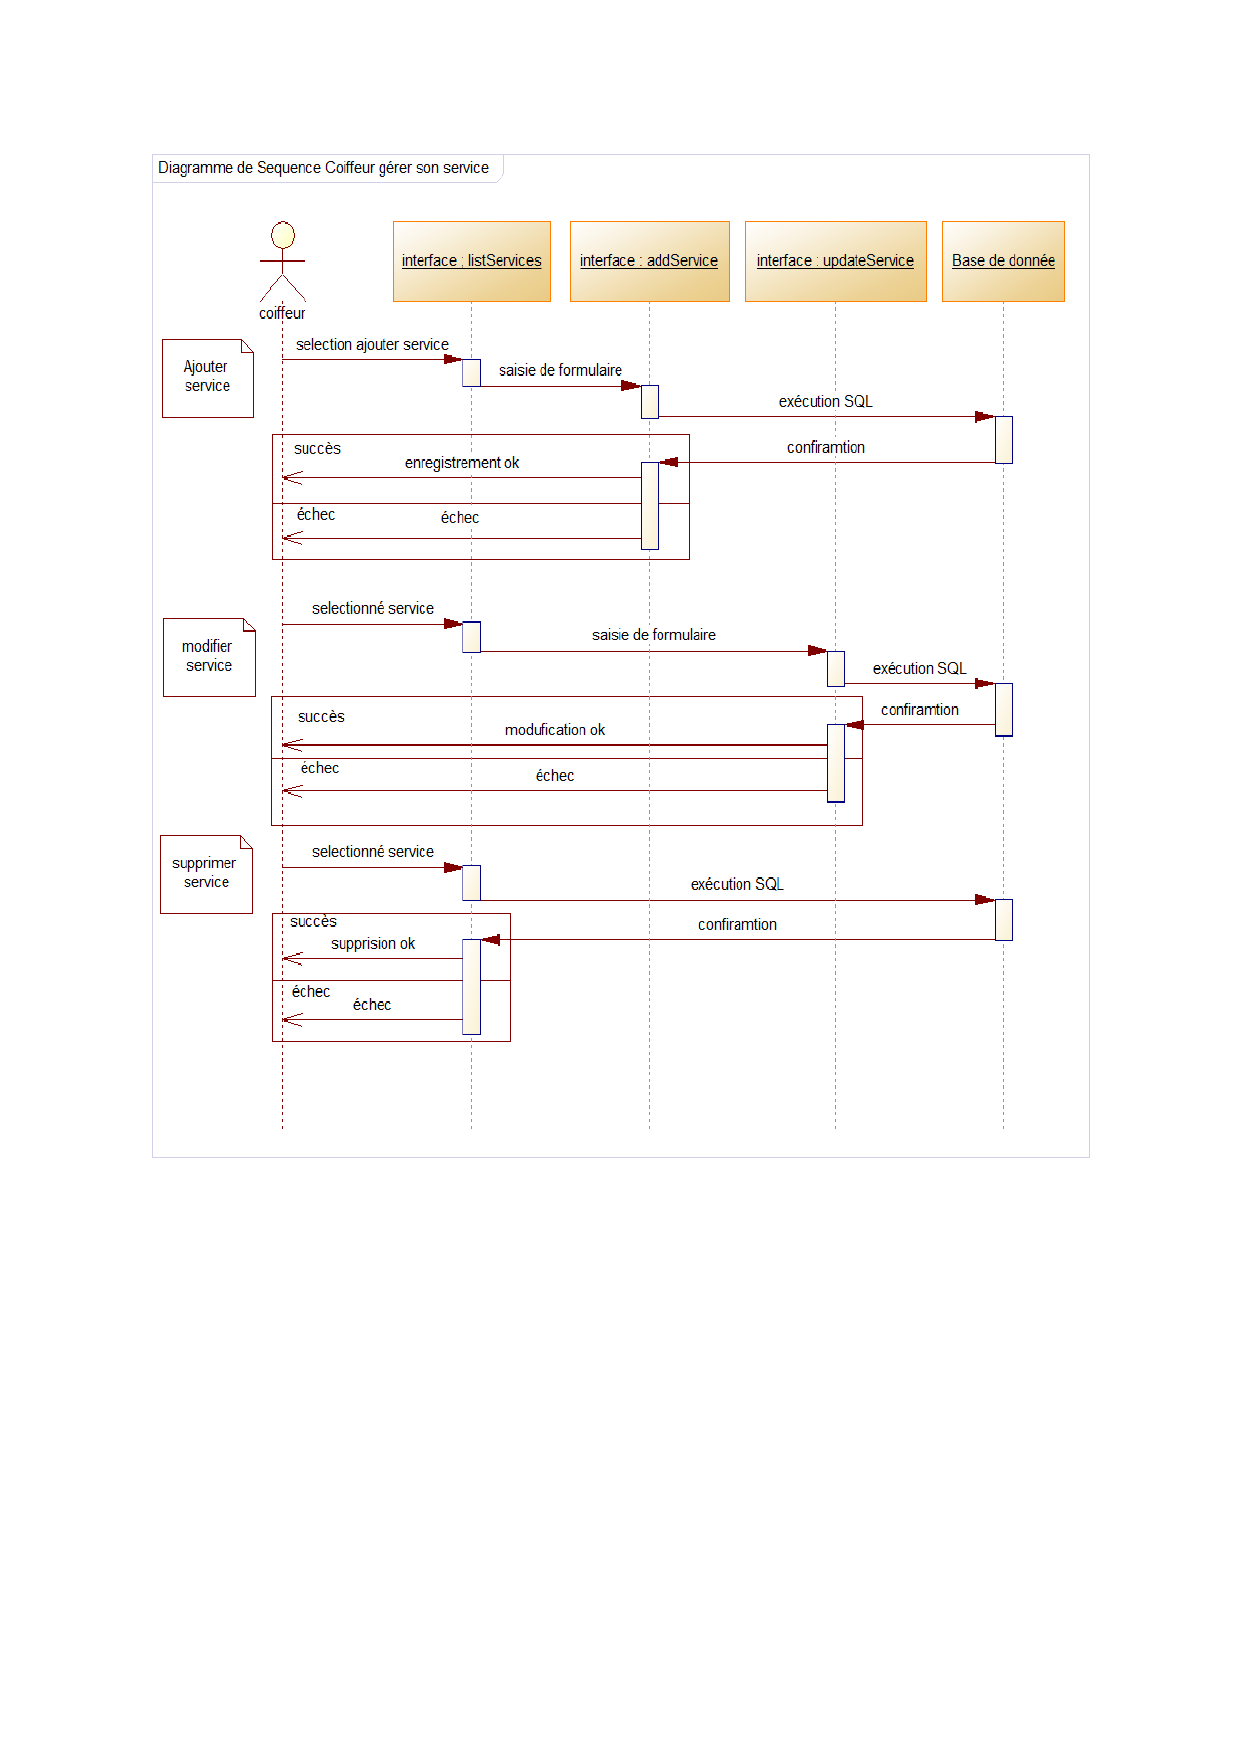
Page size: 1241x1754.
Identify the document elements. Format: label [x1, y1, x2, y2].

picture [147, 147, 1093, 1164]
